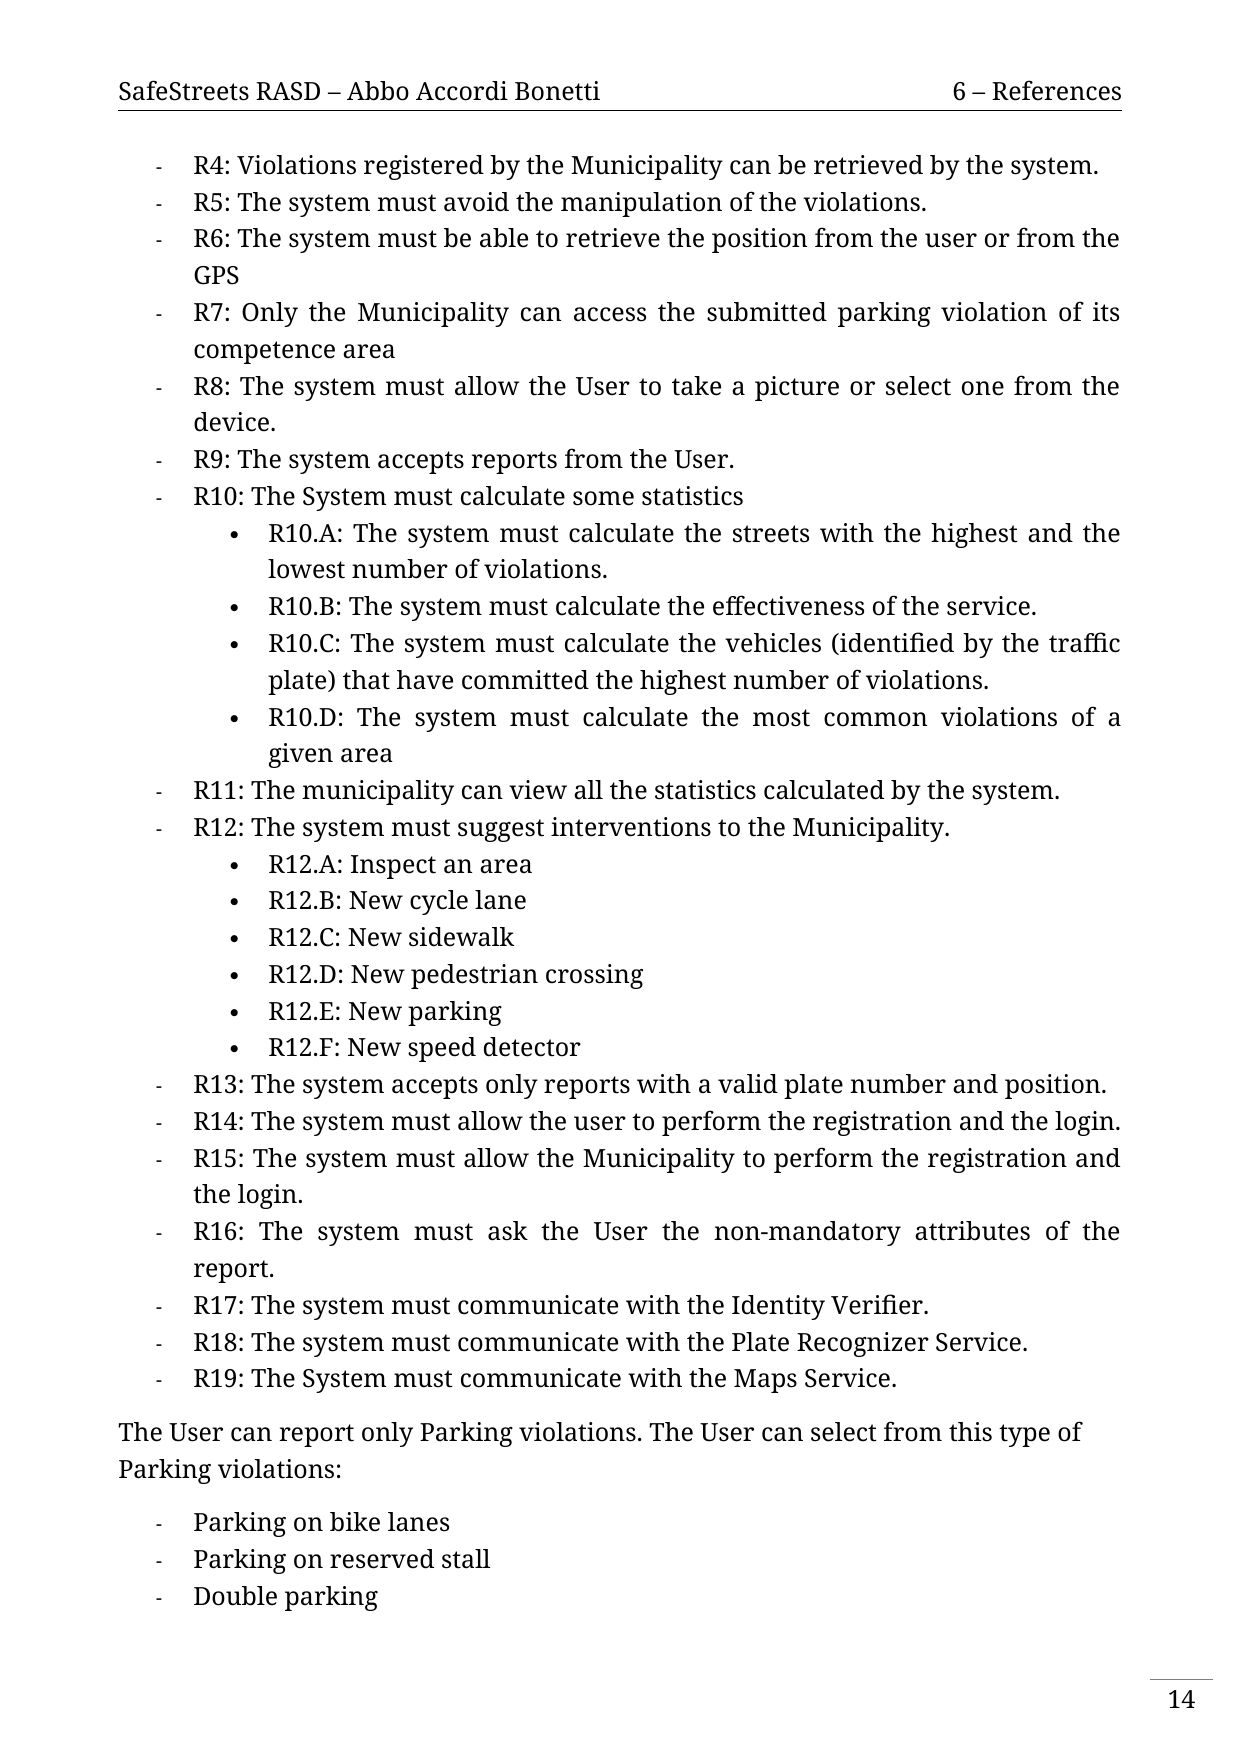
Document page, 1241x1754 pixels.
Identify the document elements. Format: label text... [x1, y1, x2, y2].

list R10.D: The system must calculate the most common violations of a given area [231, 699, 1122, 770]
list R12.D: New pedestrian crossing [231, 957, 1122, 991]
list R10.B: The system must calculate the effectiveness of the service. [231, 589, 1122, 623]
list R9: The system accepts reports from the User. [156, 442, 1122, 476]
list R4: Violations registered by the Municipality can be retrieved by the system. [156, 148, 1122, 182]
list R10.C: The system must calculate the vehicles (identified by the traffic plate) that have committed the highest number of violations. [231, 626, 1122, 696]
text The User can report only Parking violations. The User can select from this type of Parking violations: [118, 1414, 1122, 1485]
list R12.A: Inspect an area [231, 846, 1122, 880]
list R10: The System must calculate some statistics [156, 478, 1122, 513]
list Parking on reserved stall [156, 1541, 1122, 1576]
list R8: The system must allow the User to take a picture or select one from the device. [156, 368, 1122, 439]
list R12.F: New speed detector [231, 1030, 1122, 1064]
list R11: The municipality can view all the statistics calculated by the system. [156, 773, 1122, 807]
list R10.A: The system must calculate the streets with the highest and the lowest number of violations. [231, 515, 1122, 586]
list R13: The system accepts only reports with a valid plate number and position. [156, 1067, 1122, 1101]
list Parking on bike lanes [156, 1505, 1122, 1539]
list R12.B: New cycle lane [231, 883, 1122, 917]
list R12.C: New sidewalk [231, 920, 1122, 954]
list Double parking [156, 1578, 1122, 1612]
list R12.E: New parking [231, 993, 1122, 1027]
list R6: The system must be able to retrieve the position from the user or from the GPS [156, 221, 1122, 292]
list R7: Only the Municipality can access the submitted parking violation of its competence area [156, 295, 1122, 366]
list R19: The System must communicate with the Maps Service. [156, 1361, 1122, 1395]
list R15: The system must allow the Municipality to perform the registration and the login. [156, 1140, 1122, 1211]
list R16: The system must ask the User the non-mandatory attributes of the report. [156, 1214, 1122, 1285]
list R17: The system must communicate with the Identity Verifier. [156, 1287, 1122, 1322]
list R18: The system must communicate with the Plate Recognizer Service. [156, 1324, 1122, 1358]
list R12: The system must suggest interventions to the Municipality. [156, 809, 1122, 843]
list R14: The system must allow the user to perform the registration and the login. [156, 1104, 1122, 1138]
list R5: The system must avoid the manipulation of the violations. [156, 184, 1122, 218]
